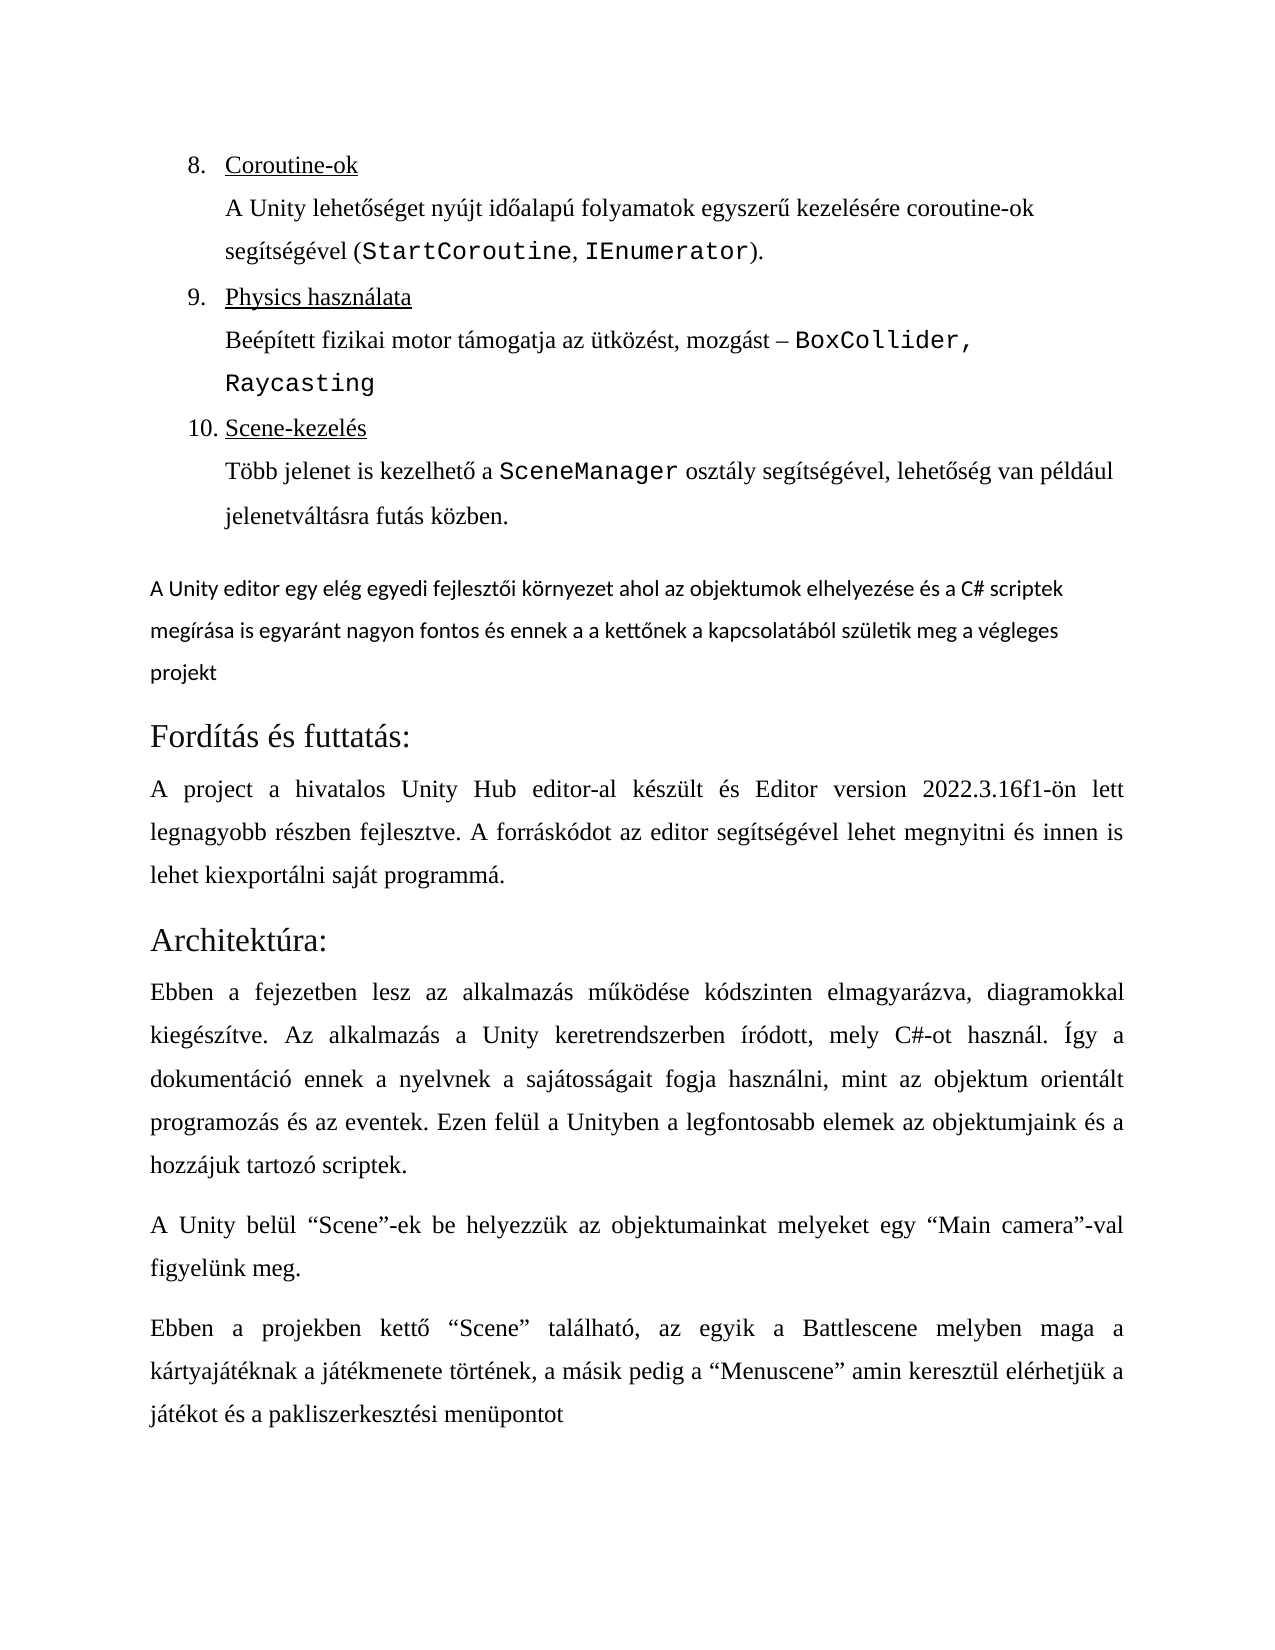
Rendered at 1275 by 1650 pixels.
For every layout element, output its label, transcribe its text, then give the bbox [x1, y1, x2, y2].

list Scene-kezelés Több jelenet is kezelhető a SceneManager osztály segítségével, lehetőség van például jelenetváltásra futás közben. [187, 413, 1125, 530]
text A Unity belül “Scene”-ek be helyezzük az objektumainkat melyeket egy “Main camera”-val figyelünk meg. [150, 1210, 1125, 1282]
list Physics használata Beépített fizikai motor támogatja az ütközést, mozgást – BoxCollider, Raycasting [187, 282, 1125, 399]
text A Unity editor egy elég egyedi fejlesztői környezet ahol az objektumok elhelyezése és a C# scriptek megírása is egyaránt nagyon fontos és ennek a a kettőnek a kapcsolatából születik meg a végleges projekt [150, 574, 1125, 686]
text A project a hivatalos Unity Hub editor-al készült és Editor version 2022.3.16f1-ön lett legnagyobb részben fejlesztve. A forráskódot az editor segítségével lehet megnyitni és innen is lehet kiexportálni saját programmá. [150, 774, 1125, 889]
list Coroutine-ok A Unity lehetőséget nyújt időalapú folyamatok egyszerű kezelésére coroutine-ok segítségével (StartCoroutine, IEnumerator). [187, 150, 1125, 267]
subtitle Architektúra: [150, 920, 1125, 958]
subtitle Fordítás és futtatás: [150, 716, 1125, 755]
text Ebben a projekben kettő “Scene” található, az egyik a Battlescene melyben maga a kártyajátéknak a játékmenete történek, a másik pedig a “Menuscene” amin keresztül elérhetjük a játékot és a pakliszerkesztési menüpontot [150, 1313, 1125, 1428]
text Ebben a fejezetben lesz az alkalmazás működése kódszinten elmagyarázva, diagramokkal kiegészítve. Az alkalmazás a Unity keretrendszerben íródott, mely C#-ot használ. Így a dokumentáció ennek a nyelvnek a sajátosságait fogja használni, mint az objektum orientált programozás és az eventek. Ezen felül a Unityben a legfontosabb elemek az objektumjaink és a hozzájuk tartozó scriptek. [150, 977, 1125, 1179]
